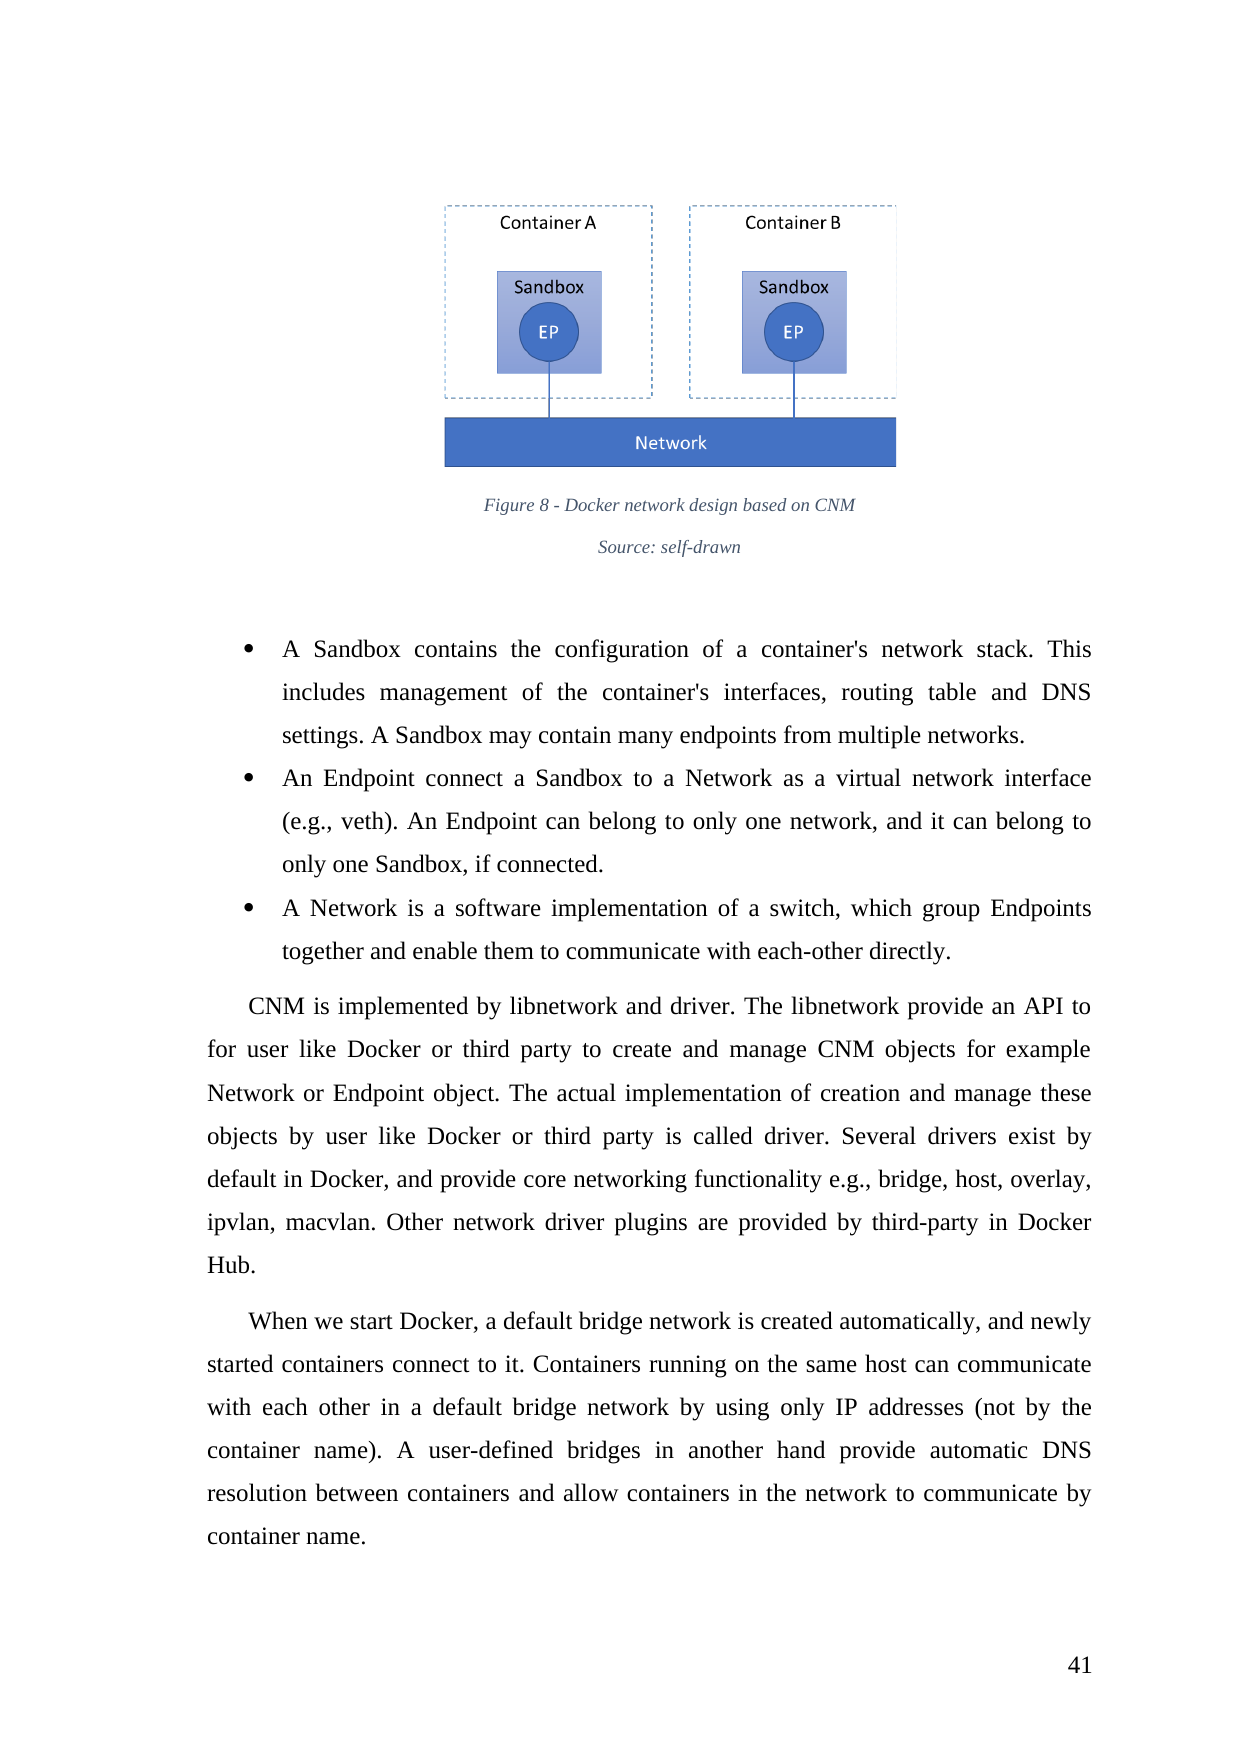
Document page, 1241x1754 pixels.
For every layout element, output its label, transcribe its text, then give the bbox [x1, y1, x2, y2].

picture [444, 203, 897, 467]
list A Network is a software implementation of a switch, which group Endpoints together and enable them to communicate with each-other directly. [244, 893, 1092, 964]
text Source: self-drawn [207, 536, 1092, 557]
text When we start Docker, a default bridge network is created automatically, and newly started containers connect to it. Containers running on the same host can communicate with each other in a default bridge network by using only IP addresses (not by the container name). A user-defined bridges in another hand provide automatic DNS resolution between containers and allow containers in the network to communicate by container name. [207, 1306, 1092, 1550]
list An Endpoint connect a Sandbox to a Network as a virtual network interface (e.g., veth). An Endpoint can belong to only one network, and it can belong to only one Sandbox, if connected. [244, 763, 1092, 878]
text CNM is implemented by libnetwork and driver. The libnetwork provide an API to for user like Docker or third party to create and manage CNM objects for example Network or Endpoint object. The actual implementation of creation and manage these objects by user like Docker or third party is called driver. Several drivers exist by default in Docker, and provide core networking functionality e.g., bridge, host, overlay, ipvlan, macvlan. Other network driver plugins are provided by third-party in Docker Hub. [207, 991, 1092, 1279]
list A Sandbox contains the configuration of a container's network stack. This includes management of the container's interfaces, routing table and DNS settings. A Sandbox may contain many endpoints from multiple networks. [244, 634, 1092, 749]
